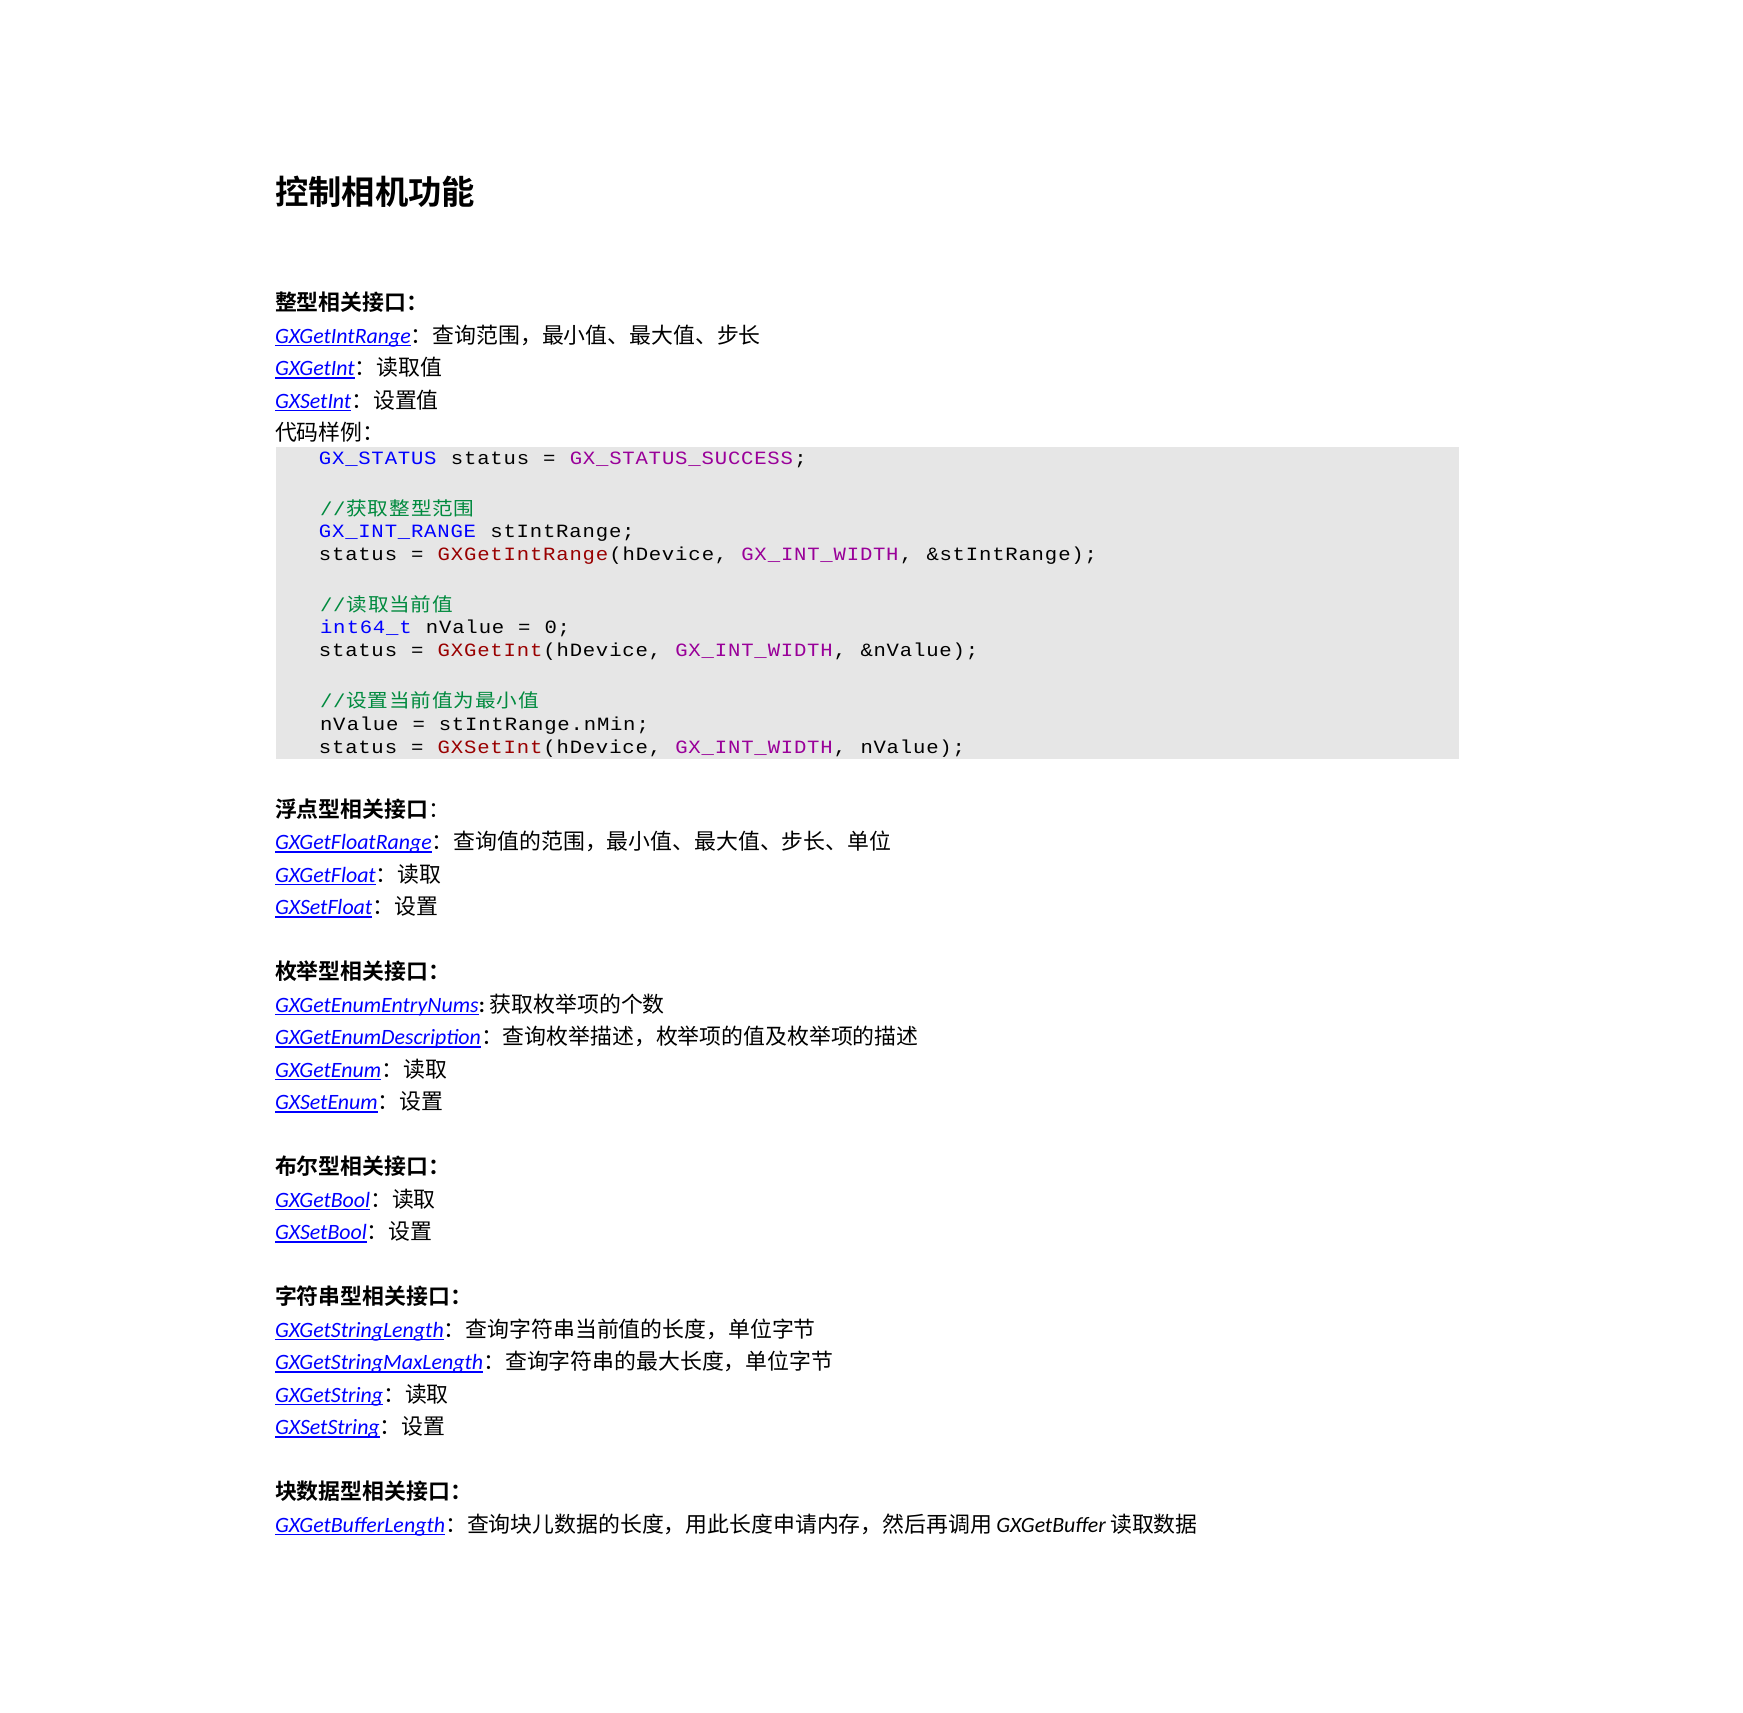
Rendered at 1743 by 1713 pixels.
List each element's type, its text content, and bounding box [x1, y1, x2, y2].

text status = GXGetInt(hDevice, GX_INT_WIDTH, &nValue); [276, 639, 1459, 662]
text GXSetFloat：设置 [275, 889, 1459, 921]
text 布尔型相关接口： [275, 1149, 1459, 1181]
text //设置当前值为最小值 [276, 685, 1459, 713]
text GXGetEnumEntryNums: 获取枚举项的个数 [275, 986, 1459, 1019]
text GXGetString：读取 [275, 1376, 1459, 1409]
text GXSetInt：设置值 [275, 382, 1459, 415]
text GXGetFloatRange：查询值的范围，最小值、最大值、步长、单位 [275, 824, 1459, 856]
text GX_INT_RANGE stIntRange; [276, 521, 1459, 543]
text nValue = stIntRange.nMin; [276, 713, 1459, 736]
subtitle 控制相机功能 [275, 158, 1459, 223]
text 字符串型相关接口： [275, 1279, 1459, 1311]
text 浮点型相关接口： [275, 791, 1459, 824]
text GXGetFloat：读取 [275, 856, 1459, 889]
text status = GXSetInt(hDevice, GX_INT_WIDTH, nValue); [276, 736, 1459, 759]
text int64_t nValue = 0; [276, 617, 1459, 639]
text 整型相关接口： [275, 285, 1459, 317]
text GXSetBool：设置 [275, 1214, 1459, 1246]
text //读取当前值 [276, 589, 1459, 617]
text GXGetIntRange：查询范围，最小值、最大值、步长 [275, 317, 1459, 350]
text GXGetBool：读取 [275, 1181, 1459, 1214]
text 代码样例： [275, 415, 1459, 447]
text 枚举型相关接口： [275, 954, 1459, 986]
text GXGetBufferLength：查询块儿数据的长度，用此长度申请内存，然后再调用GXGetBuffer读取数据 [275, 1506, 1459, 1539]
text GXGetEnumDescription：查询枚举描述，枚举项的值及枚举项的描述 [275, 1019, 1459, 1051]
text GXSetEnum：设置 [275, 1084, 1459, 1116]
text GXSetString：设置 [275, 1409, 1459, 1441]
text GXGetInt：读取值 [275, 350, 1459, 382]
text //获取整型范围 [276, 493, 1459, 521]
text 块数据型相关接口： [275, 1474, 1459, 1506]
text GXGetEnum：读取 [275, 1051, 1459, 1084]
text GXGetStringLength：查询字符串当前值的长度，单位字节 [275, 1311, 1459, 1344]
text GX_STATUS status = GX_STATUS_SUCCESS; [276, 447, 1459, 470]
text GXGetStringMaxLength：查询字符串的最大长度，单位字节 [275, 1344, 1459, 1376]
text status = GXGetIntRange(hDevice, GX_INT_WIDTH, &stIntRange); [276, 543, 1459, 566]
